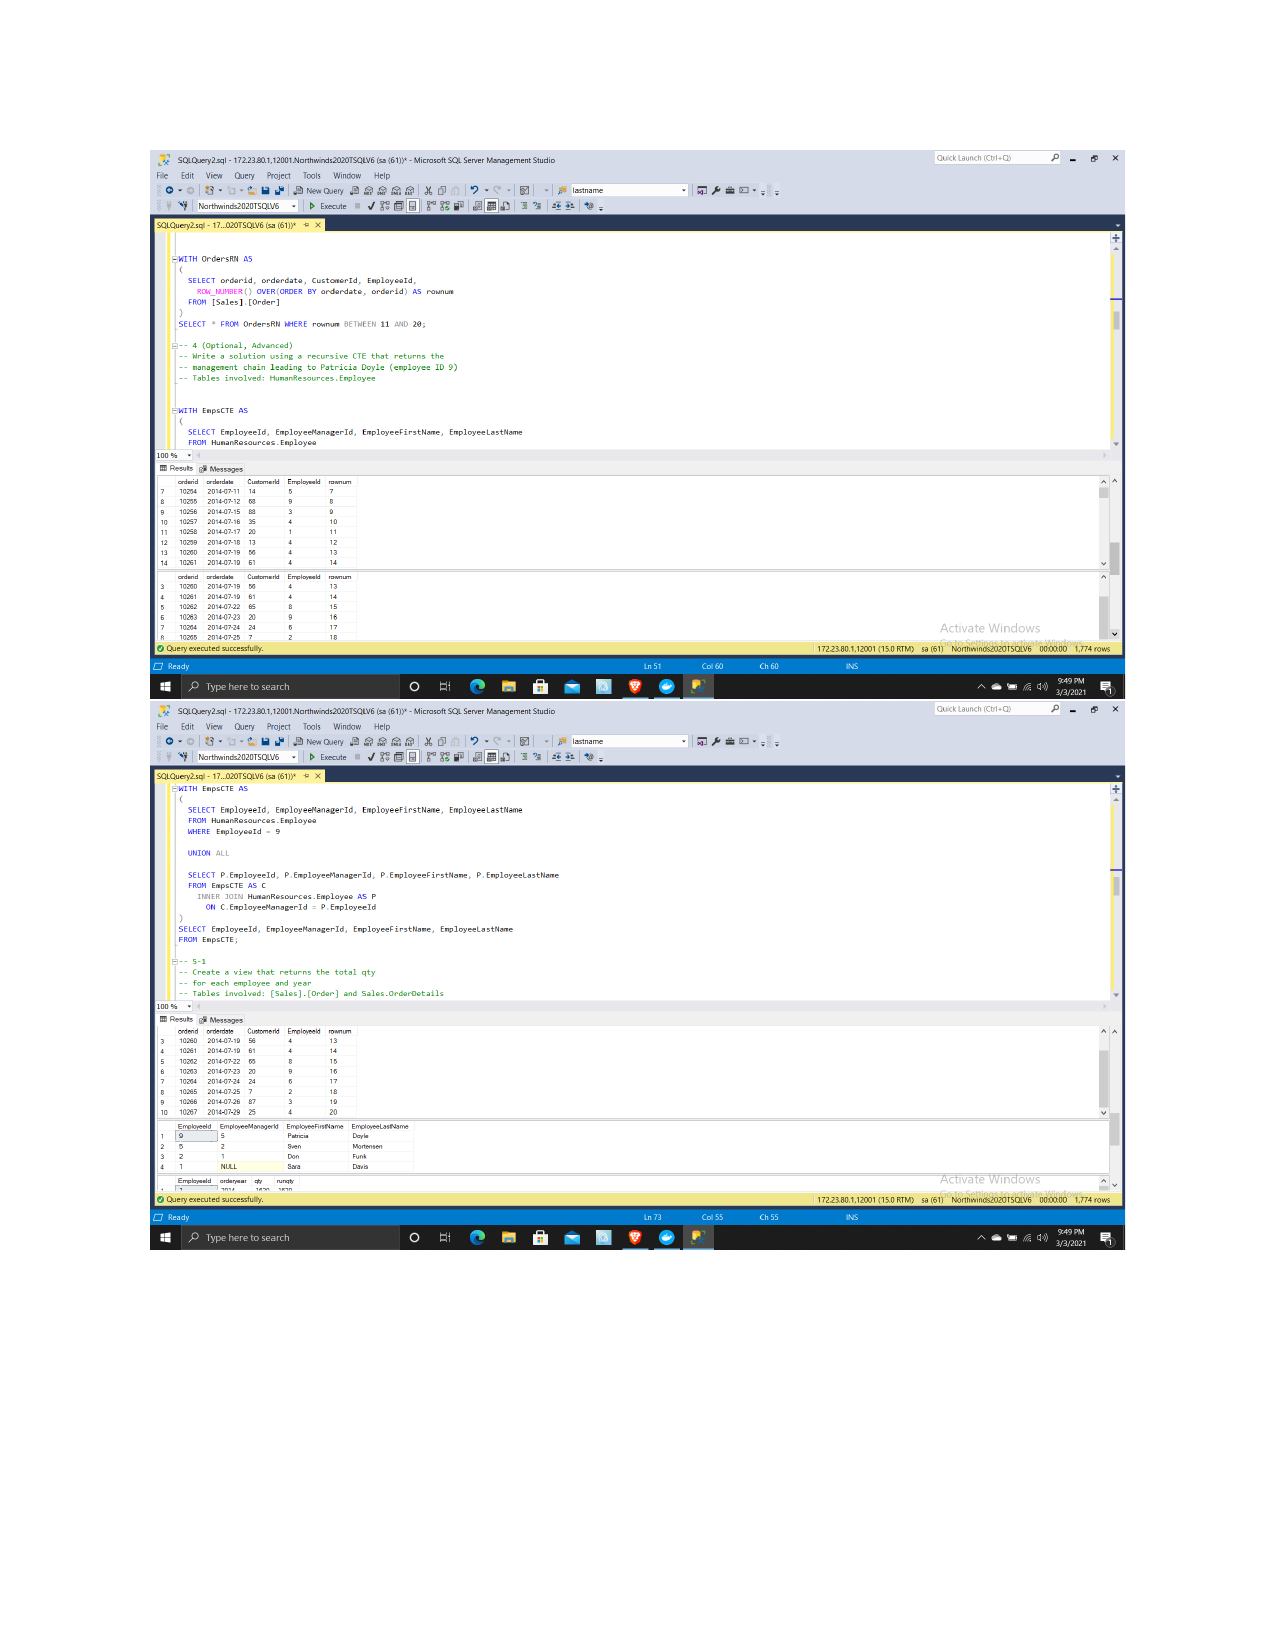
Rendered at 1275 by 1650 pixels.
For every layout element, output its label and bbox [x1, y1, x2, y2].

picture [150, 701, 1125, 1250]
picture [150, 150, 1125, 699]
